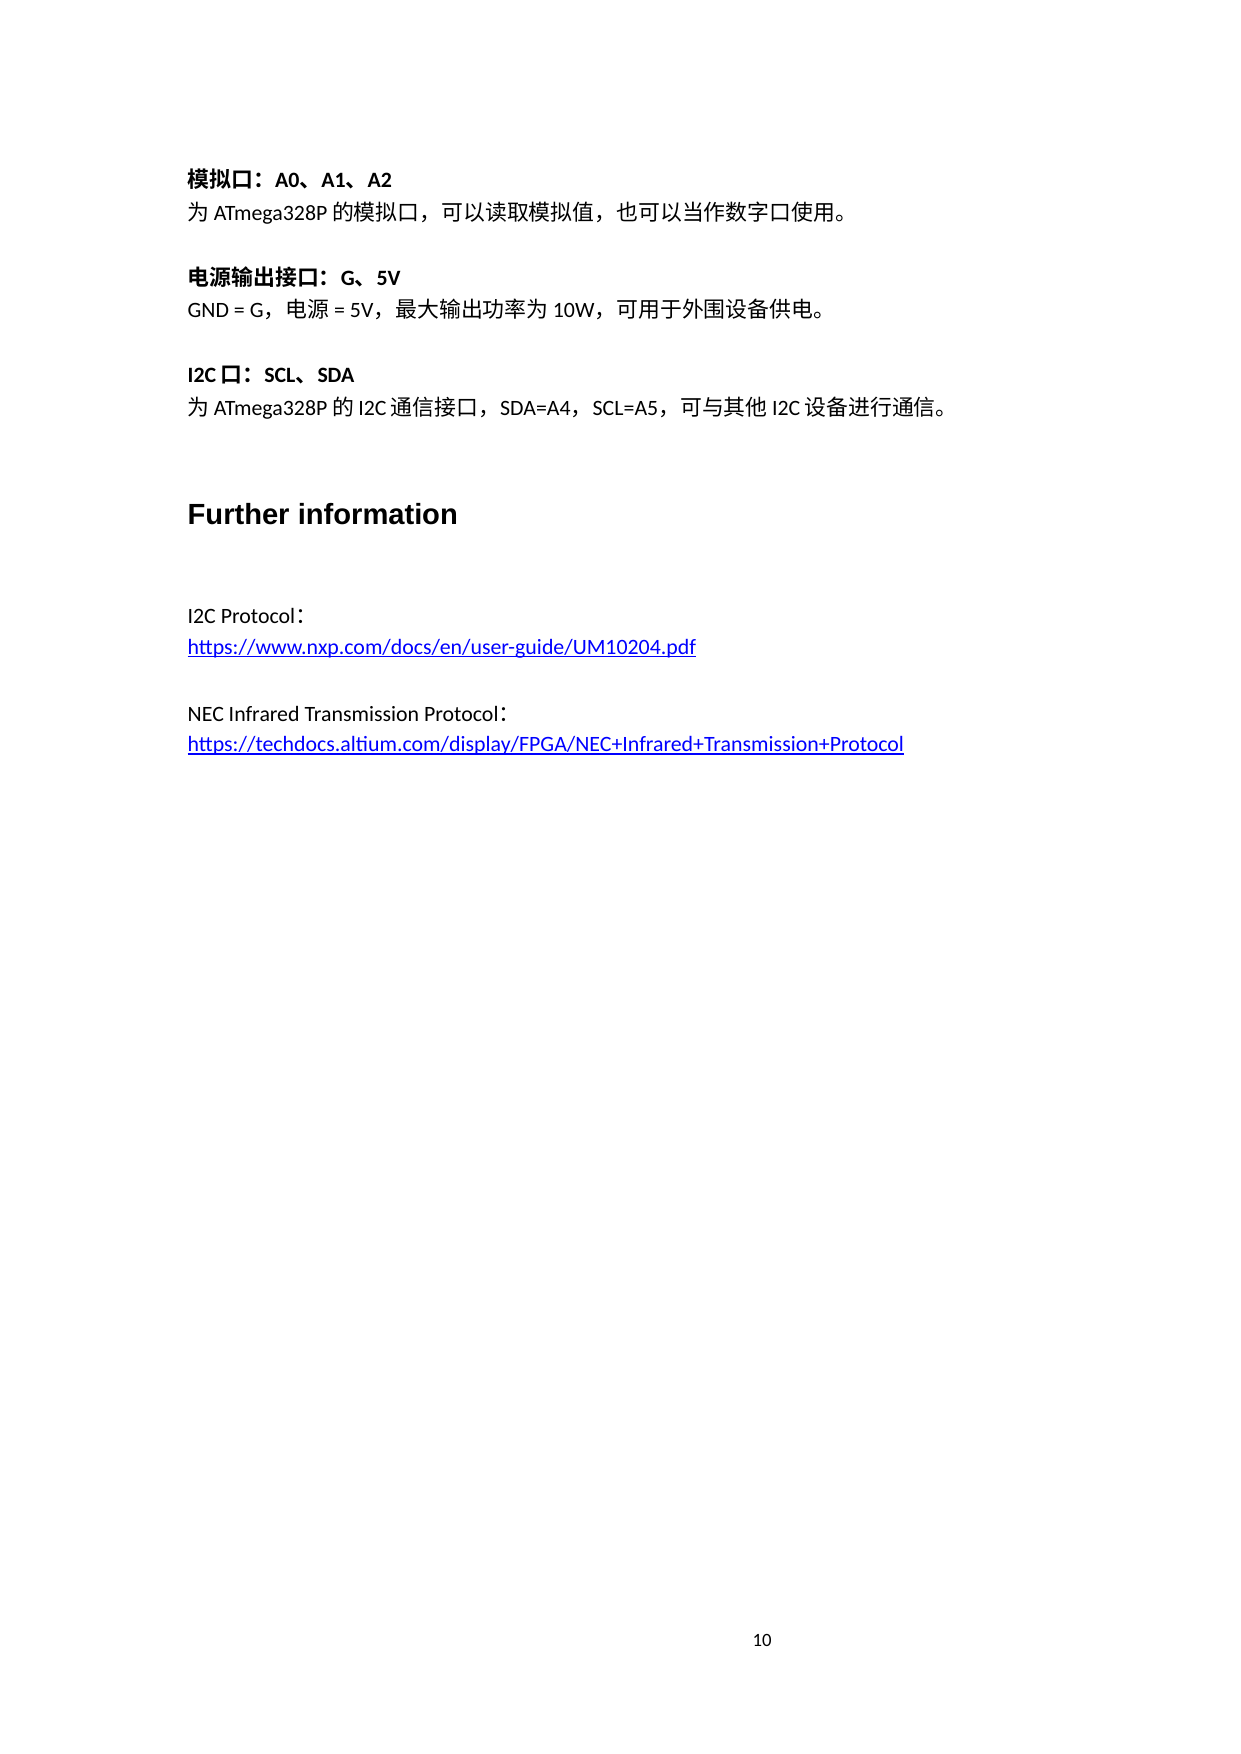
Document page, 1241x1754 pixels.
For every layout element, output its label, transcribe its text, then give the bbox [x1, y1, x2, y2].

text I2C口：SCL、SDA [187, 357, 1053, 389]
text 为ATmega328P的模拟口，可以读取模拟值，也可以当作数字口使用。 [187, 194, 1053, 227]
text 模拟口：A0、A1、A2 [187, 162, 1053, 194]
text 为ATmega328P的I2C通信接口，SDA=A4，SCL=A5，可与其他I2C设备进行通信。 [187, 389, 1053, 422]
text I2C Protocol： [187, 598, 1053, 630]
text 电源输出接口：G、5V [187, 259, 1053, 292]
text https://www.nxp.com/docs/en/user-guide/UM10204.pdf [187, 630, 1053, 663]
subtitle Further information [187, 482, 1053, 547]
text GND = G，电源 = 5V，最大输出功率为10W，可用于外围设备供电。 [187, 292, 1053, 324]
text https://techdocs.altium.com/display/FPGA/NEC+Infrared+Transmission+Protocol [187, 728, 1053, 760]
text NEC Infrared Transmission Protocol： [187, 695, 1053, 728]
